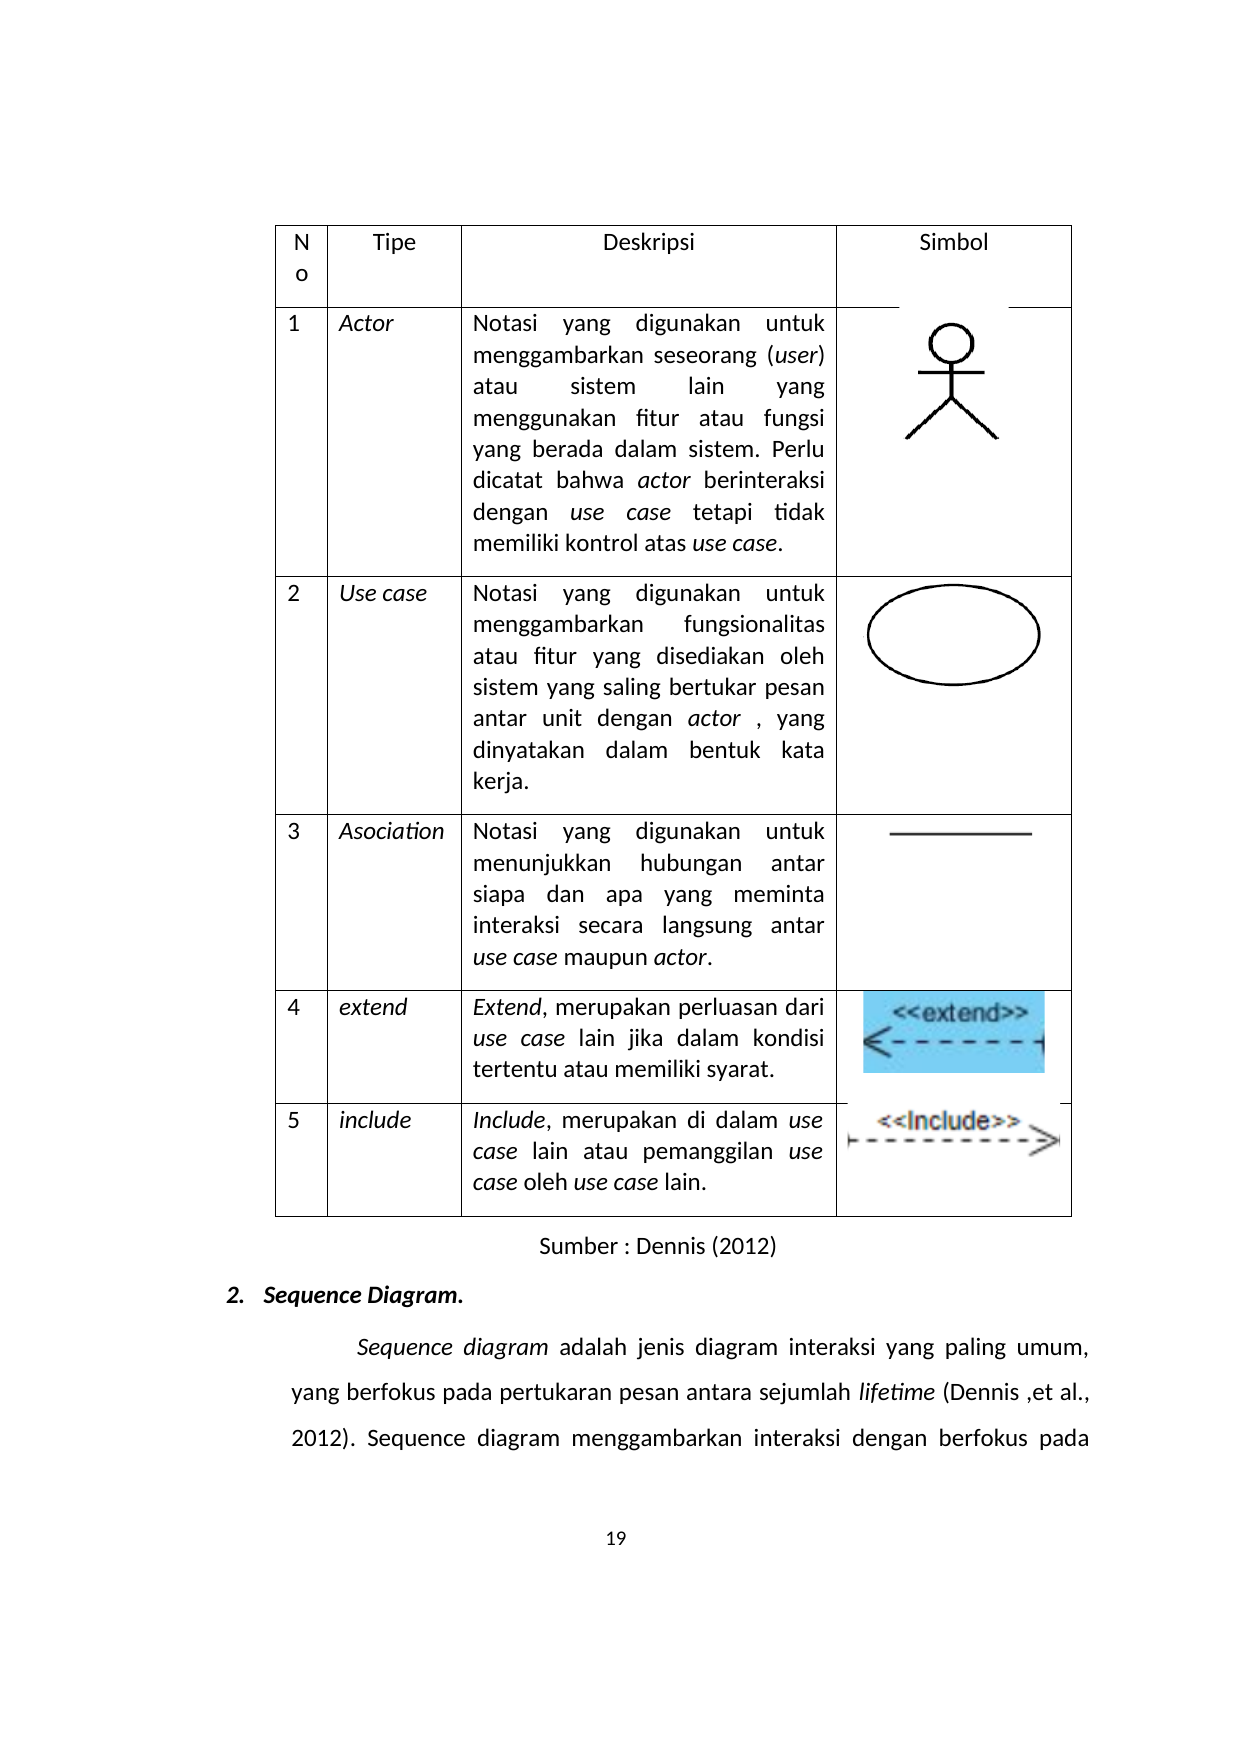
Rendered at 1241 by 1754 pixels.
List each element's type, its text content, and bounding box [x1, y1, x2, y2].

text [291, 1331, 1090, 1453]
table_cell 2 [276, 577, 327, 814]
table_cell extend [328, 991, 461, 1103]
table_cell [837, 308, 1071, 576]
table_cell Extend, merupakan perluasan dari use case lain jika dalam kondisi tertentu atau memiliki syarat. [462, 991, 836, 1103]
table_cell [837, 815, 1071, 990]
table_header No [276, 226, 327, 307]
table_cell 3 [276, 815, 327, 990]
table_cell 1 [276, 308, 327, 576]
table_cell Asociation [328, 815, 461, 990]
picture [875, 815, 1033, 852]
table_cell [837, 991, 1071, 1103]
table_header Simbol [837, 226, 1071, 307]
table_header Tipe [328, 226, 461, 307]
picture [847, 1103, 1061, 1165]
picture [899, 307, 1009, 454]
text Sumber : Dennis (2012) [226, 840, 1090, 1261]
picture [863, 991, 1045, 1073]
table_cell Include, merupakan di dalam use case lain atau pemanggilan use case oleh use case lain. [462, 1104, 836, 1216]
table_cell 4 [276, 991, 327, 1103]
table_cell [837, 1104, 1071, 1216]
subtitle Sequence Diagram. [226, 1279, 1092, 1310]
table_cell include [328, 1104, 461, 1216]
table_cell Notasi yang digunakan untuk menggambarkan fungsionalitas atau fitur yang disediakan oleh sistem yang saling bertukar pesan antar unit dengan actor , yang dinyatakan dalam bentuk kata kerja. [462, 577, 836, 814]
table_cell Notasi yang digunakan untuk menggambarkan seseorang (user) atau sistem lain yang menggunakan fitur atau fungsi yang berada dalam sistem. Perlu dicatat bahwa actor berinteraksi dengan use case tetapi tidak memiliki kontrol atas use case. [462, 308, 836, 576]
table_cell [837, 577, 1071, 814]
table_cell Actor [328, 308, 461, 576]
table_cell 5 [276, 1104, 327, 1216]
table_cell Notasi yang digunakan untuk menunjukkan hubungan antar siapa dan apa yang meminta interaksi secara langsung antar use case maupun actor. [462, 815, 836, 990]
table_header Deskripsi [462, 226, 836, 307]
picture [863, 577, 1045, 692]
table_cell Use case [328, 577, 461, 814]
